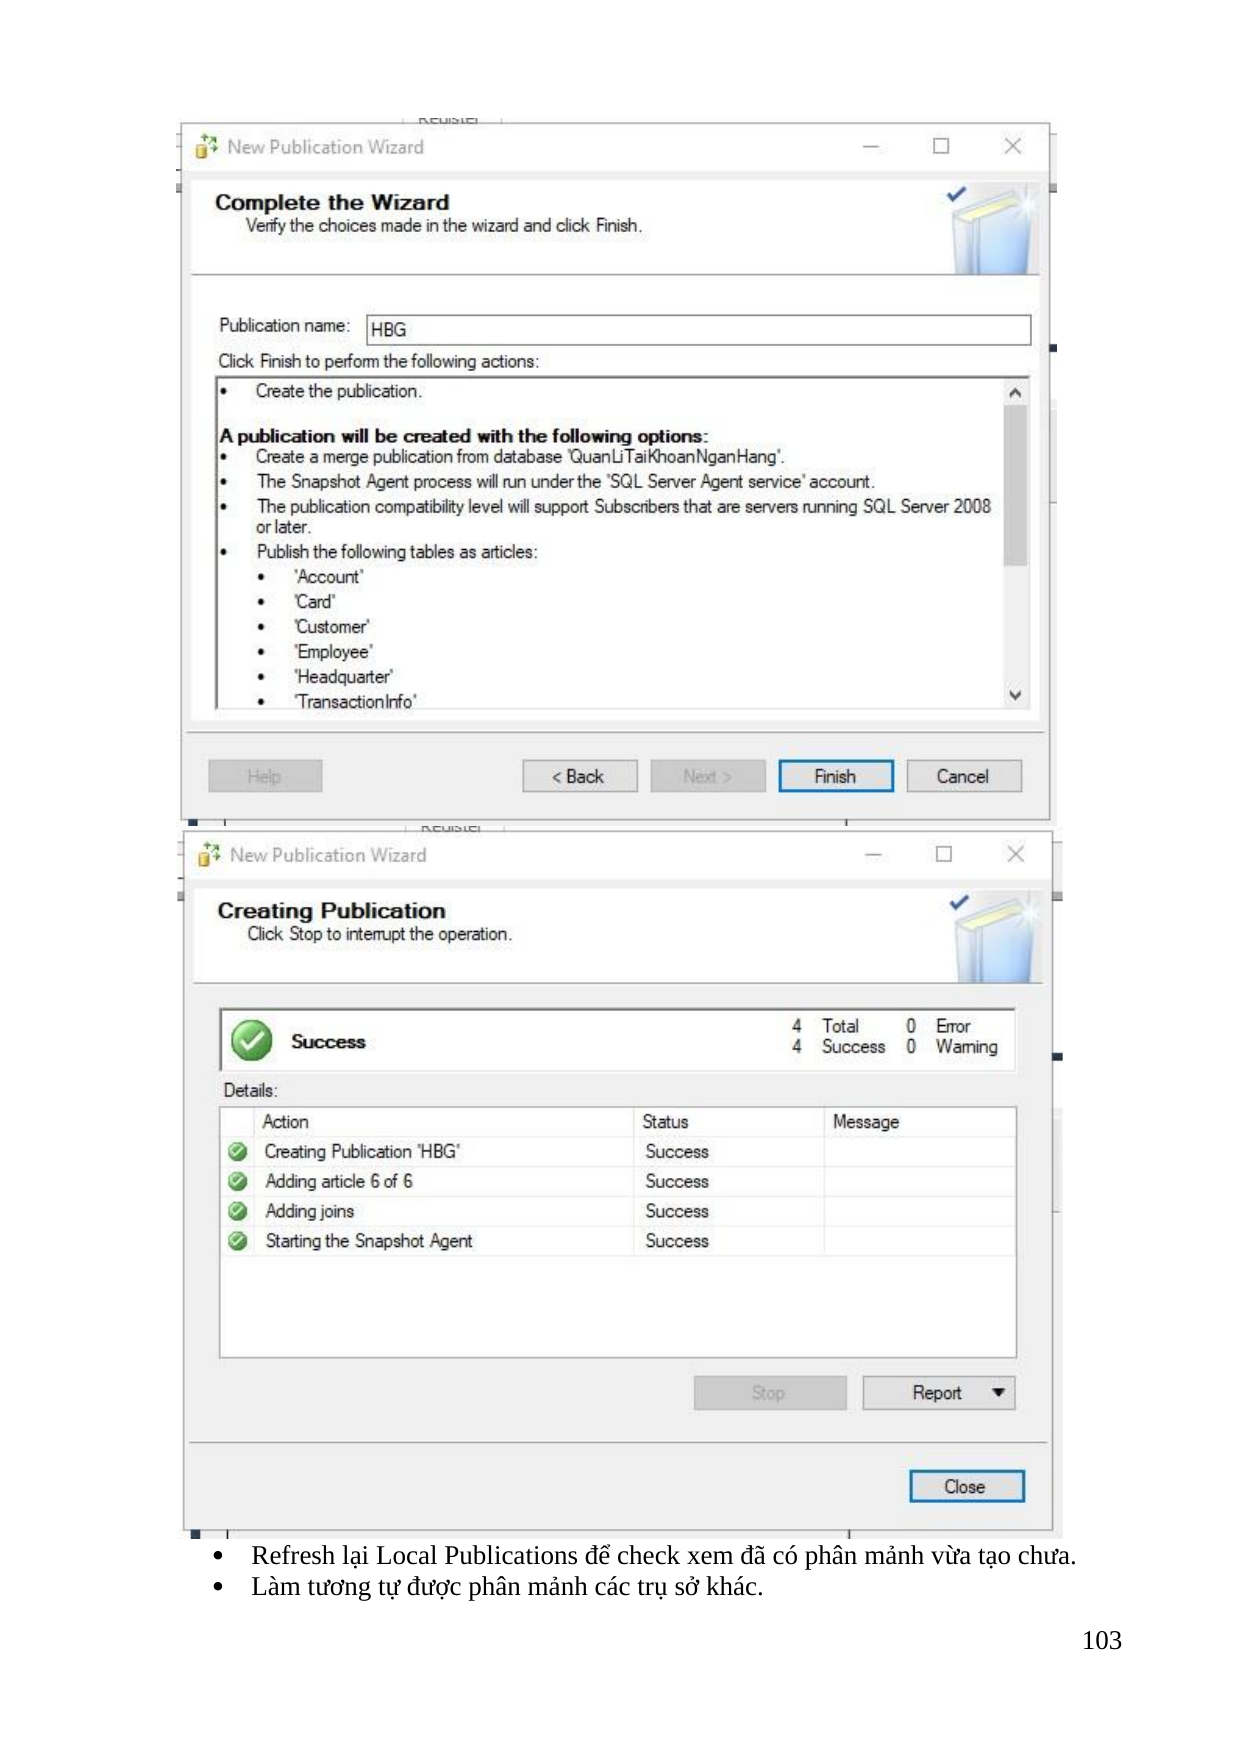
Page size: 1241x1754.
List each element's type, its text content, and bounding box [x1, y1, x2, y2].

list Làm tương tự được phân mảnh các trụ sở khác. [214, 1570, 1121, 1601]
picture [176, 118, 1063, 1539]
list Refresh lại Local Publications để check xem đã có phân mảnh vừa tạo chưa. [214, 1539, 1121, 1570]
